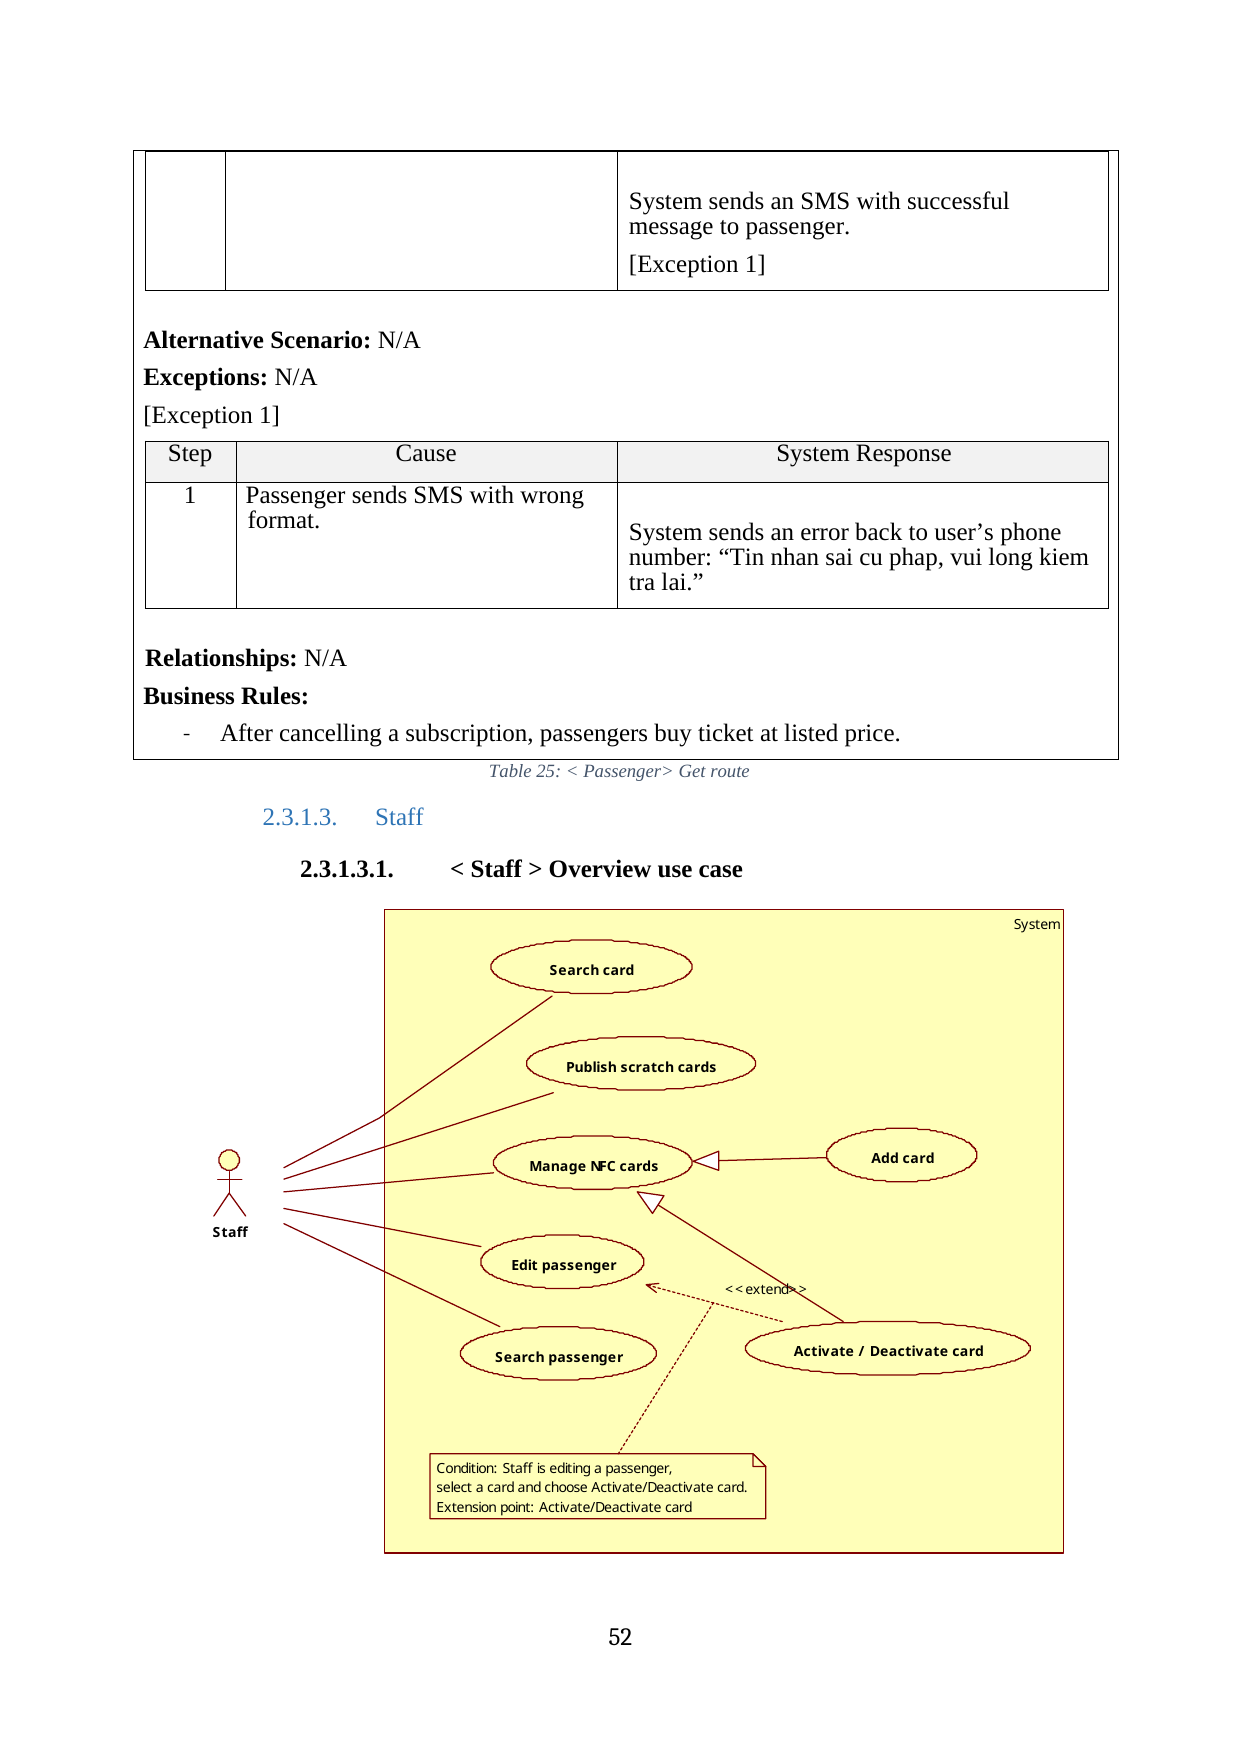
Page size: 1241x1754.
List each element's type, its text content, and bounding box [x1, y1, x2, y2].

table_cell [134, 151, 1118, 759]
subtitle < Staff > Overview use case [300, 854, 1090, 882]
subtitle Staff [262, 802, 1090, 831]
